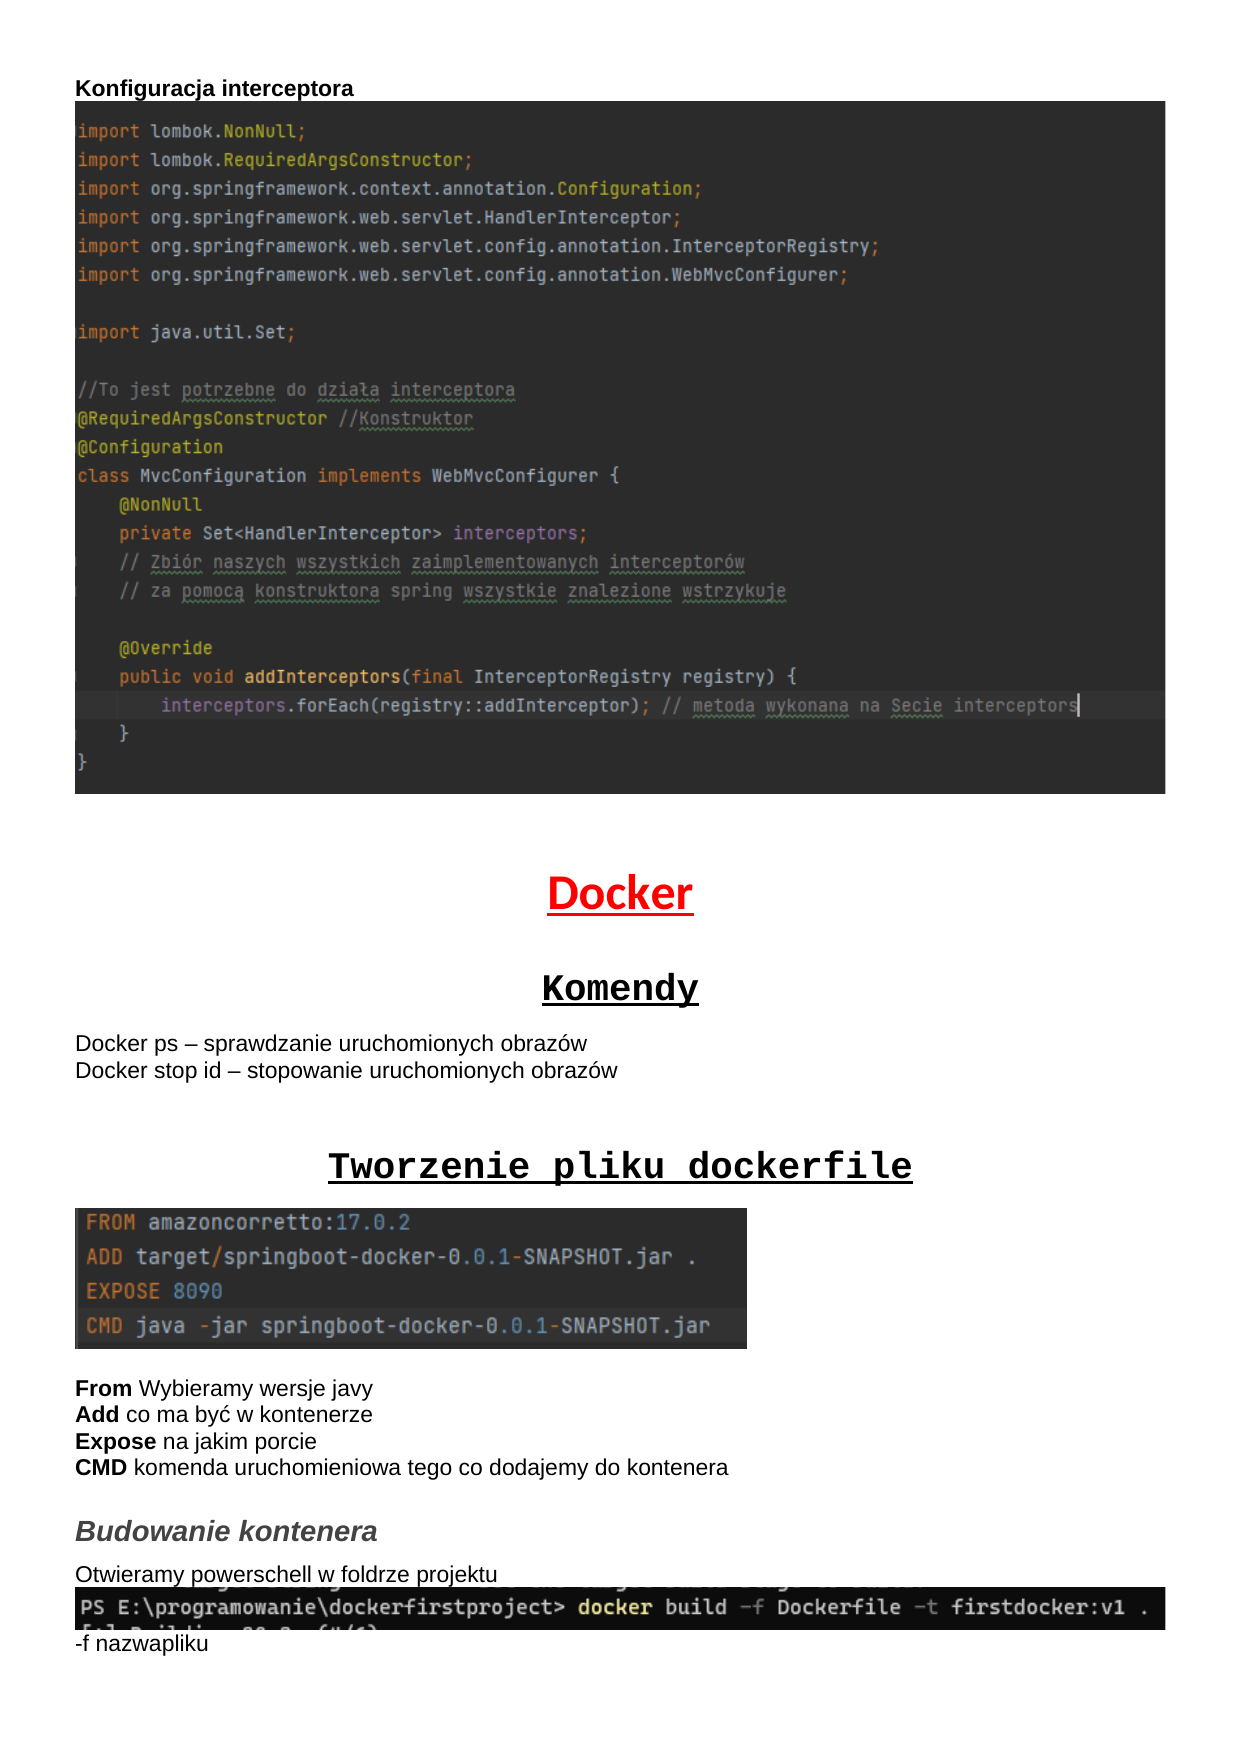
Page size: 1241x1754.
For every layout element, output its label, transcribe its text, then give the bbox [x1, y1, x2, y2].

text Docker stop id – stopowanie uruchomionych obrazów [75, 1057, 1165, 1083]
text Expose na jakim porcie [75, 1428, 1165, 1454]
text Docker ps – sprawdzanie uruchomionych obrazów [75, 1030, 1165, 1057]
picture [75, 101, 1166, 794]
picture [75, 1208, 747, 1349]
text -f nazwapliku [75, 1630, 1165, 1656]
text From Wybieramy wersje javy [75, 1375, 1165, 1401]
text Tworzenie pliku dockerfile [75, 1147, 1165, 1189]
text Otwieramy powerschell w foldrze projektu [75, 1561, 1165, 1587]
text CMD komenda uruchomieniowa tego co dodajemy do kontenera [75, 1454, 1165, 1481]
text Komendy [75, 969, 1165, 1011]
text Konfiguracja interceptora [75, 75, 1165, 101]
text Add co ma być w kontenerze [75, 1401, 1165, 1428]
picture [75, 1587, 1166, 1630]
text Budowanie kontenera [75, 1514, 1165, 1547]
text Docker [75, 861, 1165, 922]
